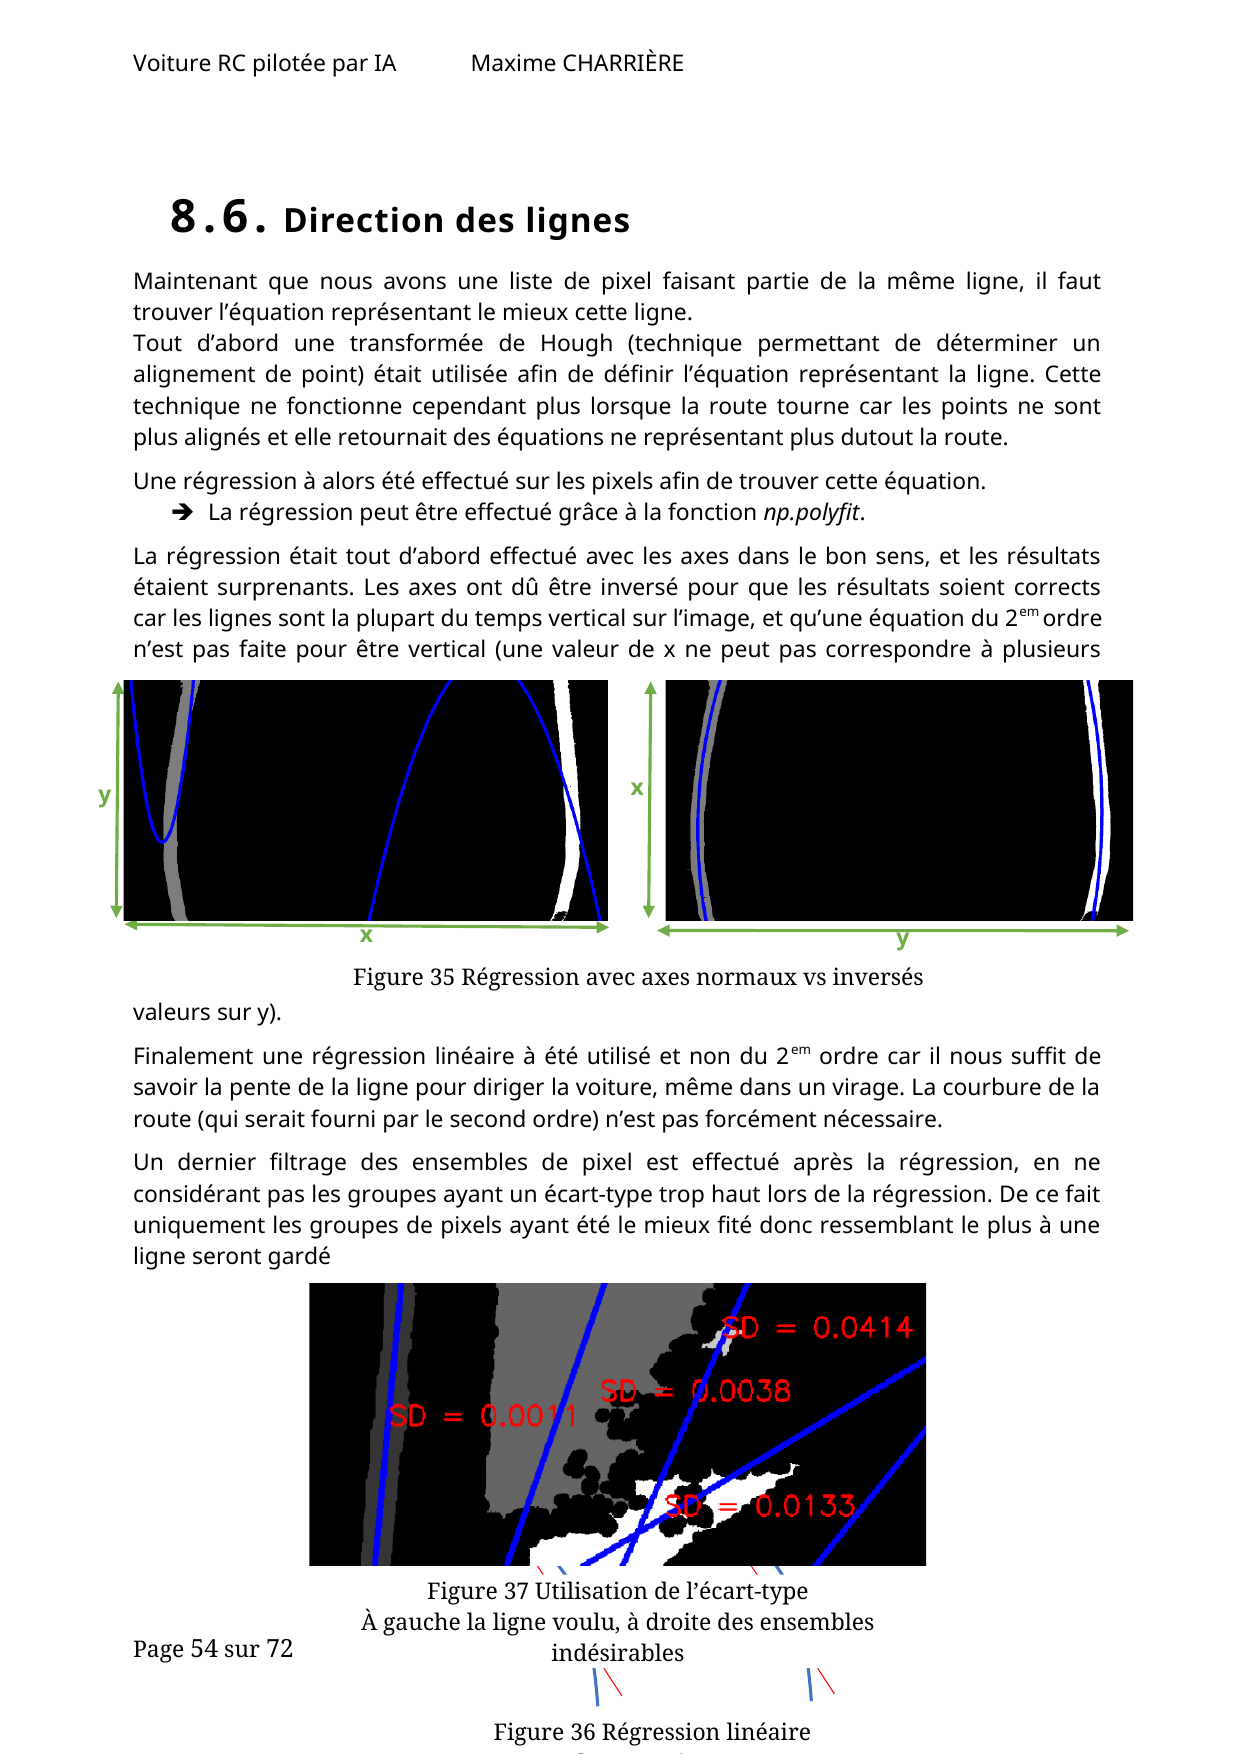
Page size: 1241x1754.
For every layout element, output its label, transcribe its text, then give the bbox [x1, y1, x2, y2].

text Finalement une régression linéaire à été utilisé et non du 2em ordre car il nous suffit de savoir la pente de la ligne pour diriger la voiture, même dans un virage. La courbure de la route (qui serait fourni par le second ordre) n’est pas forcément nécessaire. [133, 1040, 1102, 1134]
list La régression peut être effectué grâce à la fonction np.polyfit. [170, 496, 1102, 527]
text Une régression à alors été effectué sur les pixels afin de trouver cette équation. [133, 464, 1102, 496]
text Tout d’abord une transformée de Hough (technique permettant de déterminer un alignement de point) était utilisée afin de définir l’équation représentant la ligne. Cette technique ne fonctionne cependant plus lorsque la route tourne car les points ne sont plus alignés et elle retournait des équations ne représentant plus dutout la route. [133, 327, 1102, 452]
picture [665, 680, 1134, 921]
text Maintenant que nous avons une liste de pixel faisant partie de la même ligne, il faut trouver l’équation représentant le mieux cette ligne. [133, 264, 1102, 327]
picture [309, 1283, 927, 1566]
text Un dernier filtrage des ensembles de pixel est effectué après la régression, en ne considérant pas les groupes ayant un écart-type trop haut lors de la régression. De ce fait uniquement les groupes de pixels ayant été le mieux fité donc ressemblant le plus à une ligne seront gardé [133, 1146, 1102, 1271]
picture [123, 680, 608, 921]
subtitle Direction des lignes [170, 183, 1102, 246]
text La régression était tout d’abord effectué avec les axes dans le bon sens, et les résultats étaient surprenants. Les axes ont dû être inversé pour que les résultats soient corrects car les lignes sont la plupart du temps vertical sur l’image, et qu’une équation du 2em ordre n’est pas faite pour être vertical (une valeur de x ne peut pas correspondre à plusieurs valeurs sur y). [133, 997, 1102, 1027]
